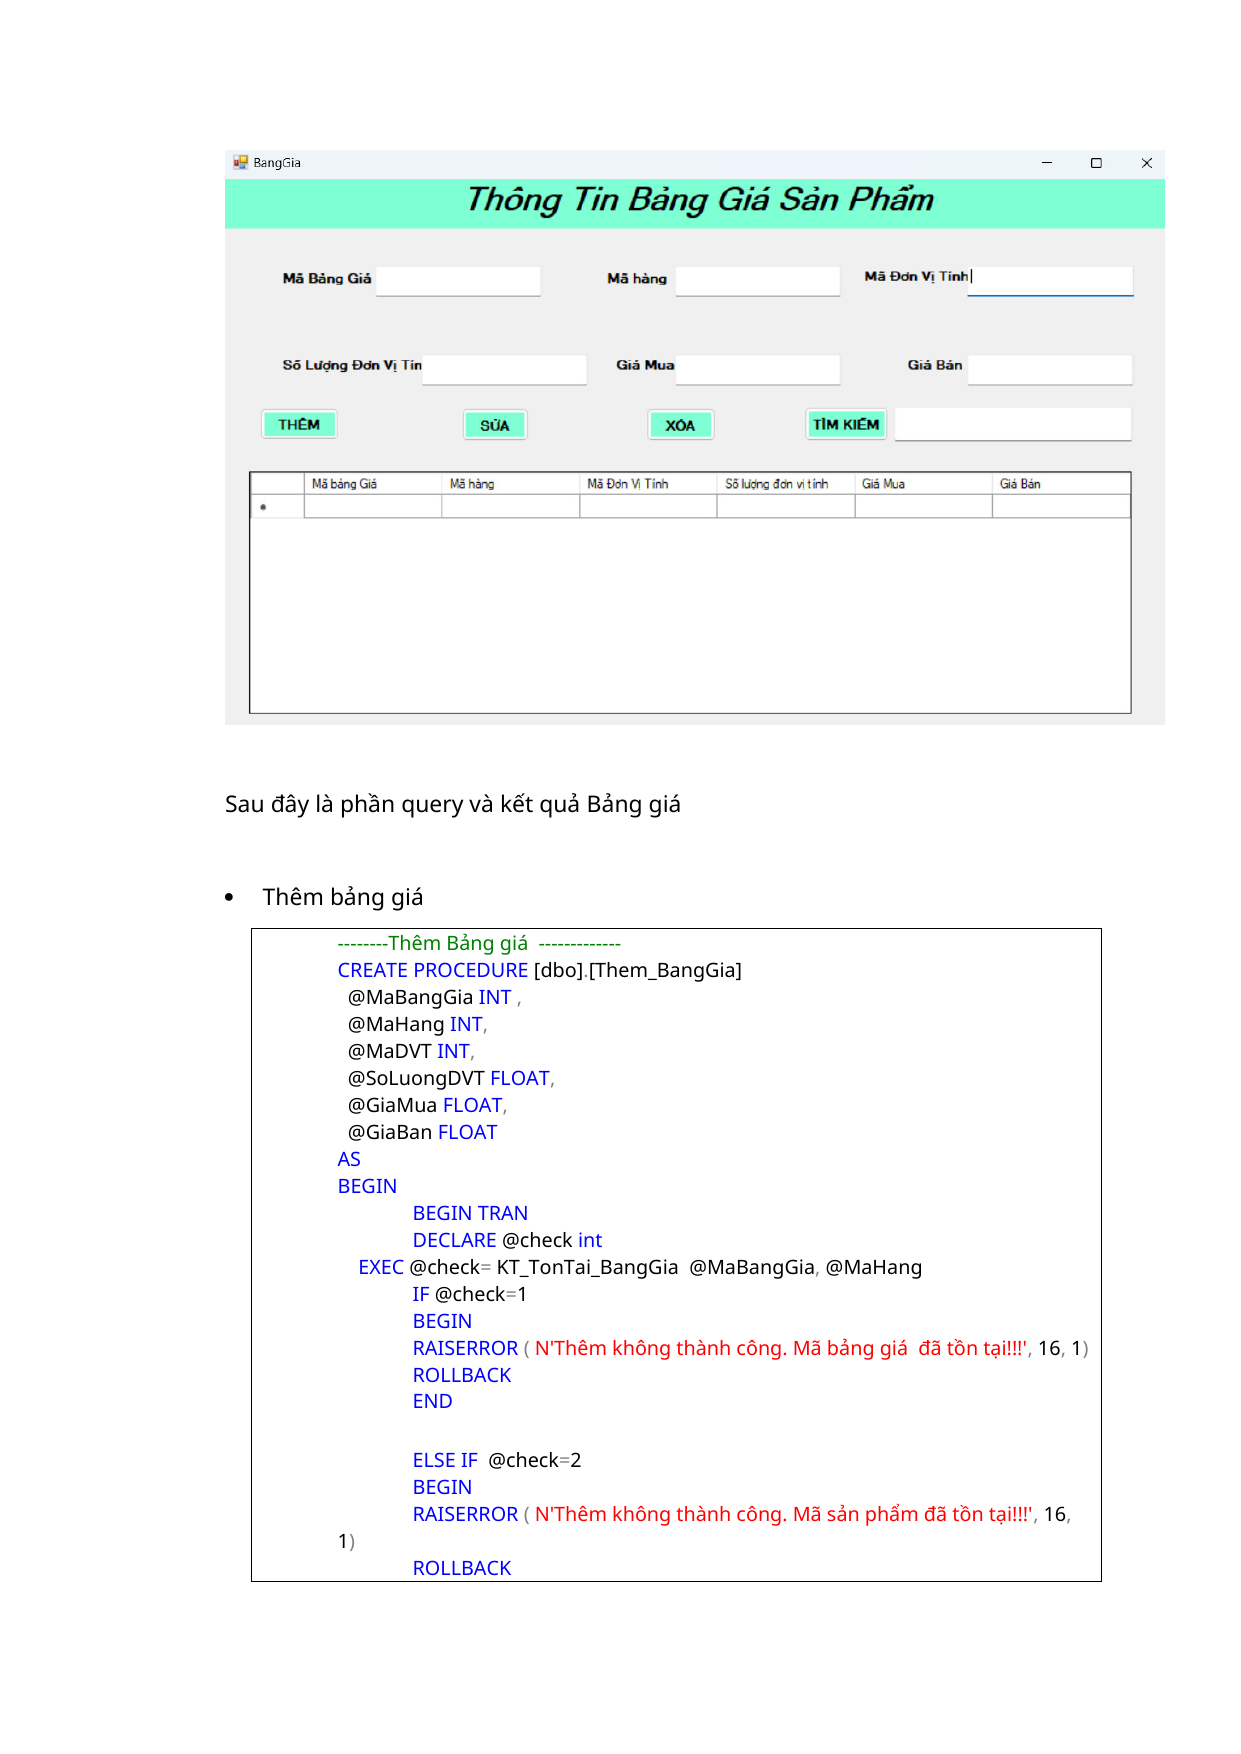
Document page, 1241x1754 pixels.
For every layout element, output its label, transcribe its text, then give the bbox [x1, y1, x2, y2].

text Sau đây là phần query và kết quả Bảng giá [225, 787, 1090, 819]
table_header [252, 929, 1101, 1581]
list Thêm bảng giá [225, 881, 1090, 912]
picture [225, 150, 1166, 725]
